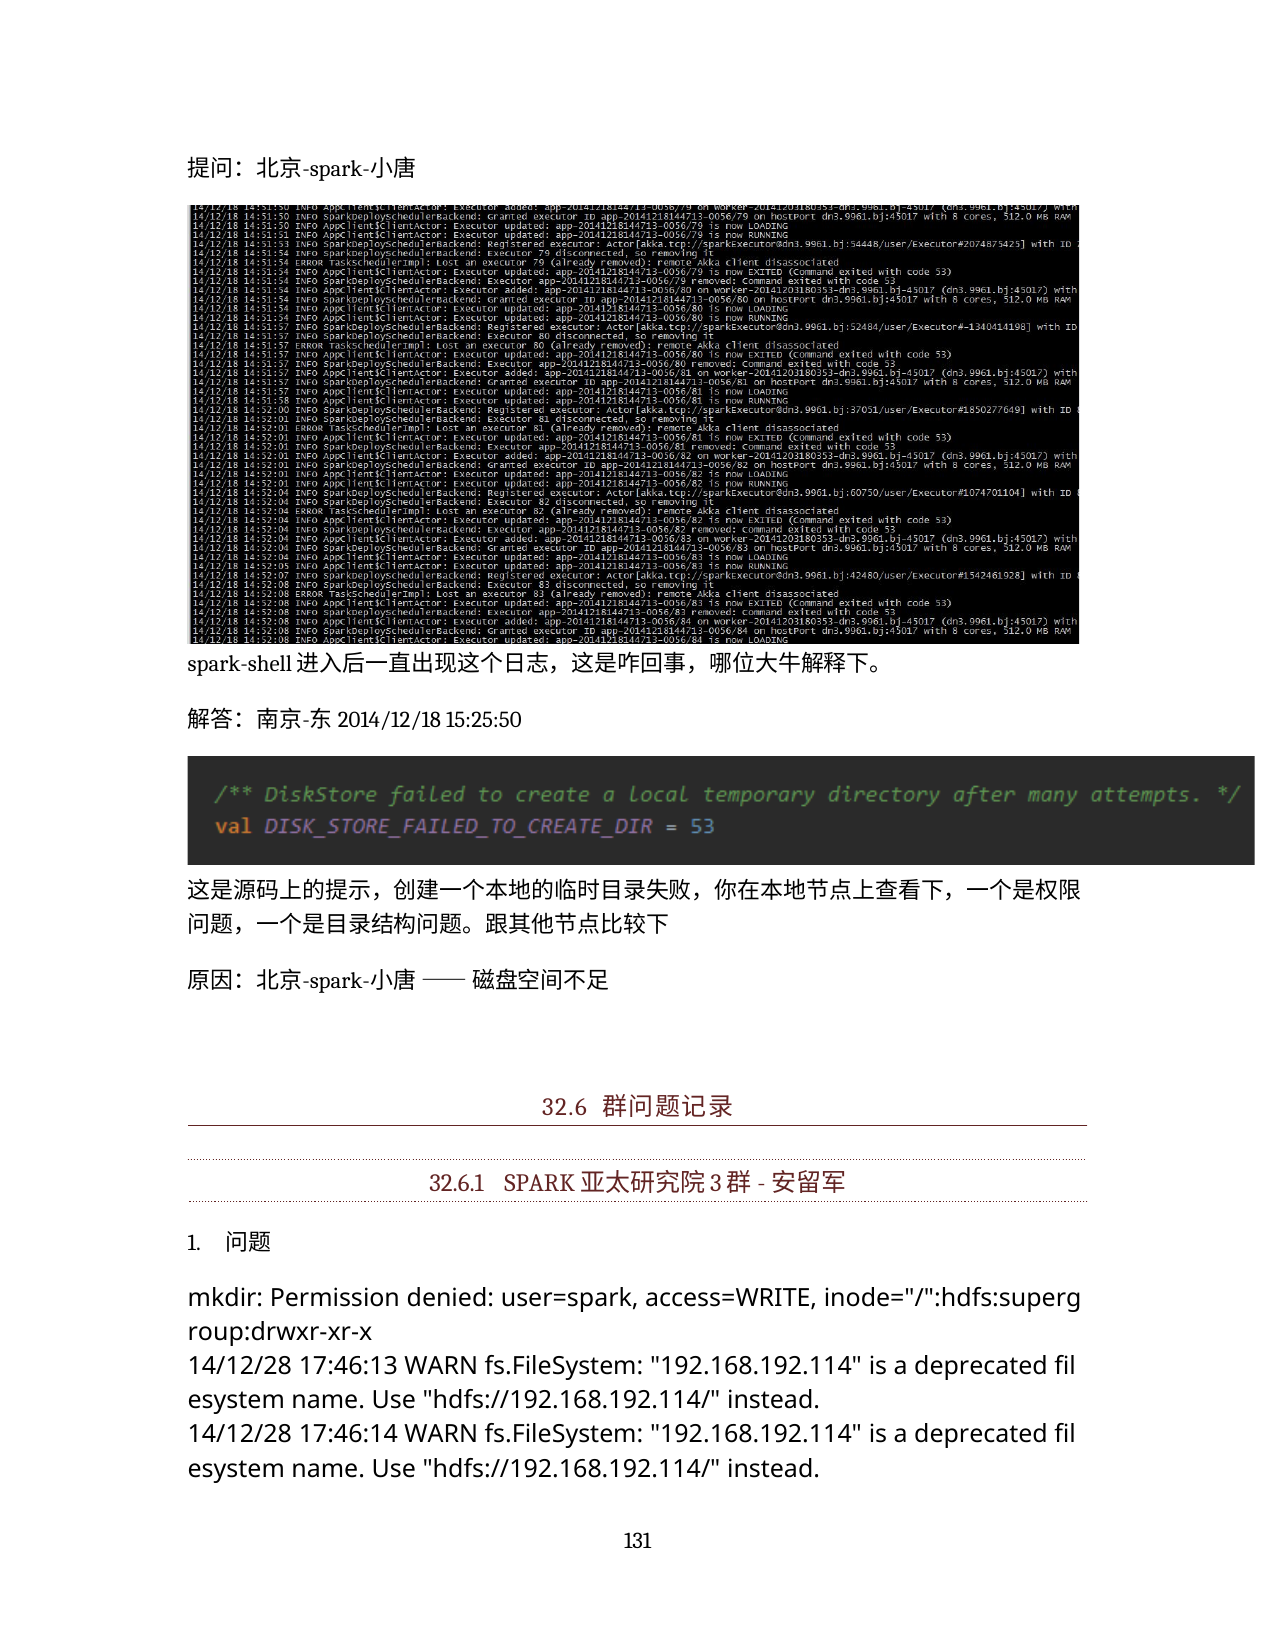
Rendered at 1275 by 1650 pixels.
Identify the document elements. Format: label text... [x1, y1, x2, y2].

text 解答：南京-东 2014/12/18 15:25:50 [187, 701, 1087, 734]
subtitle 群问题记录 [187, 1087, 1087, 1126]
picture [187, 756, 1255, 865]
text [187, 1280, 1087, 1484]
picture [187, 205, 1080, 644]
list 问题 [187, 1224, 1087, 1257]
subtitle Spark亚太研究院3群 - 安留军 [187, 1159, 1087, 1202]
text 这是源码上的提示，创建一个本地的临时目录失败，你在本地节点上查看下，一个是权限问题，一个是目录结构问题。跟其他节点比较下 [187, 865, 1087, 939]
text 原因：北京-spark-小唐 —— 磁盘空间不足 [187, 962, 1087, 995]
